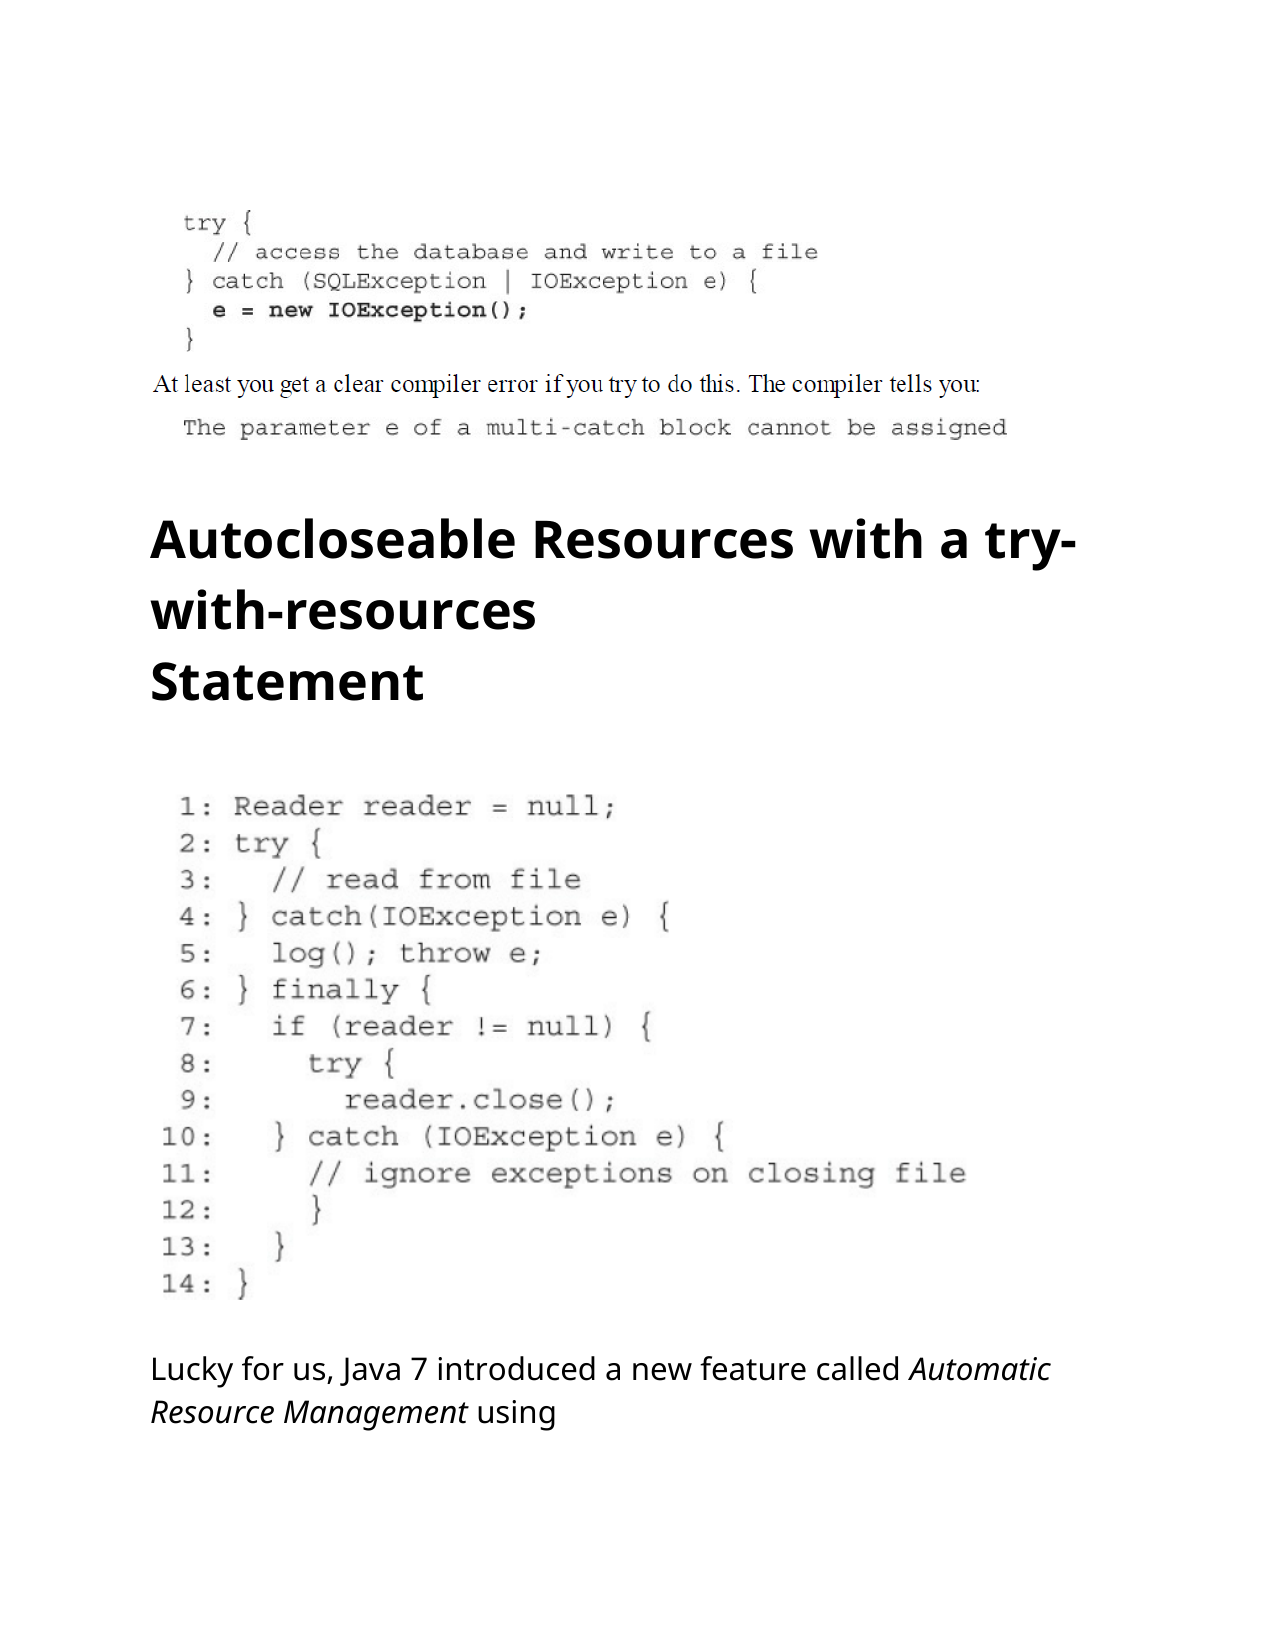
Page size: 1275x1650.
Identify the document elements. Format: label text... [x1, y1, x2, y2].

text Autocloseable Resources with a try-with-resources [150, 502, 1125, 644]
text Lucky for us, Java 7 introduced a new feature called Automatic Resource Management using [150, 1347, 1125, 1432]
text Statement [150, 644, 1125, 715]
